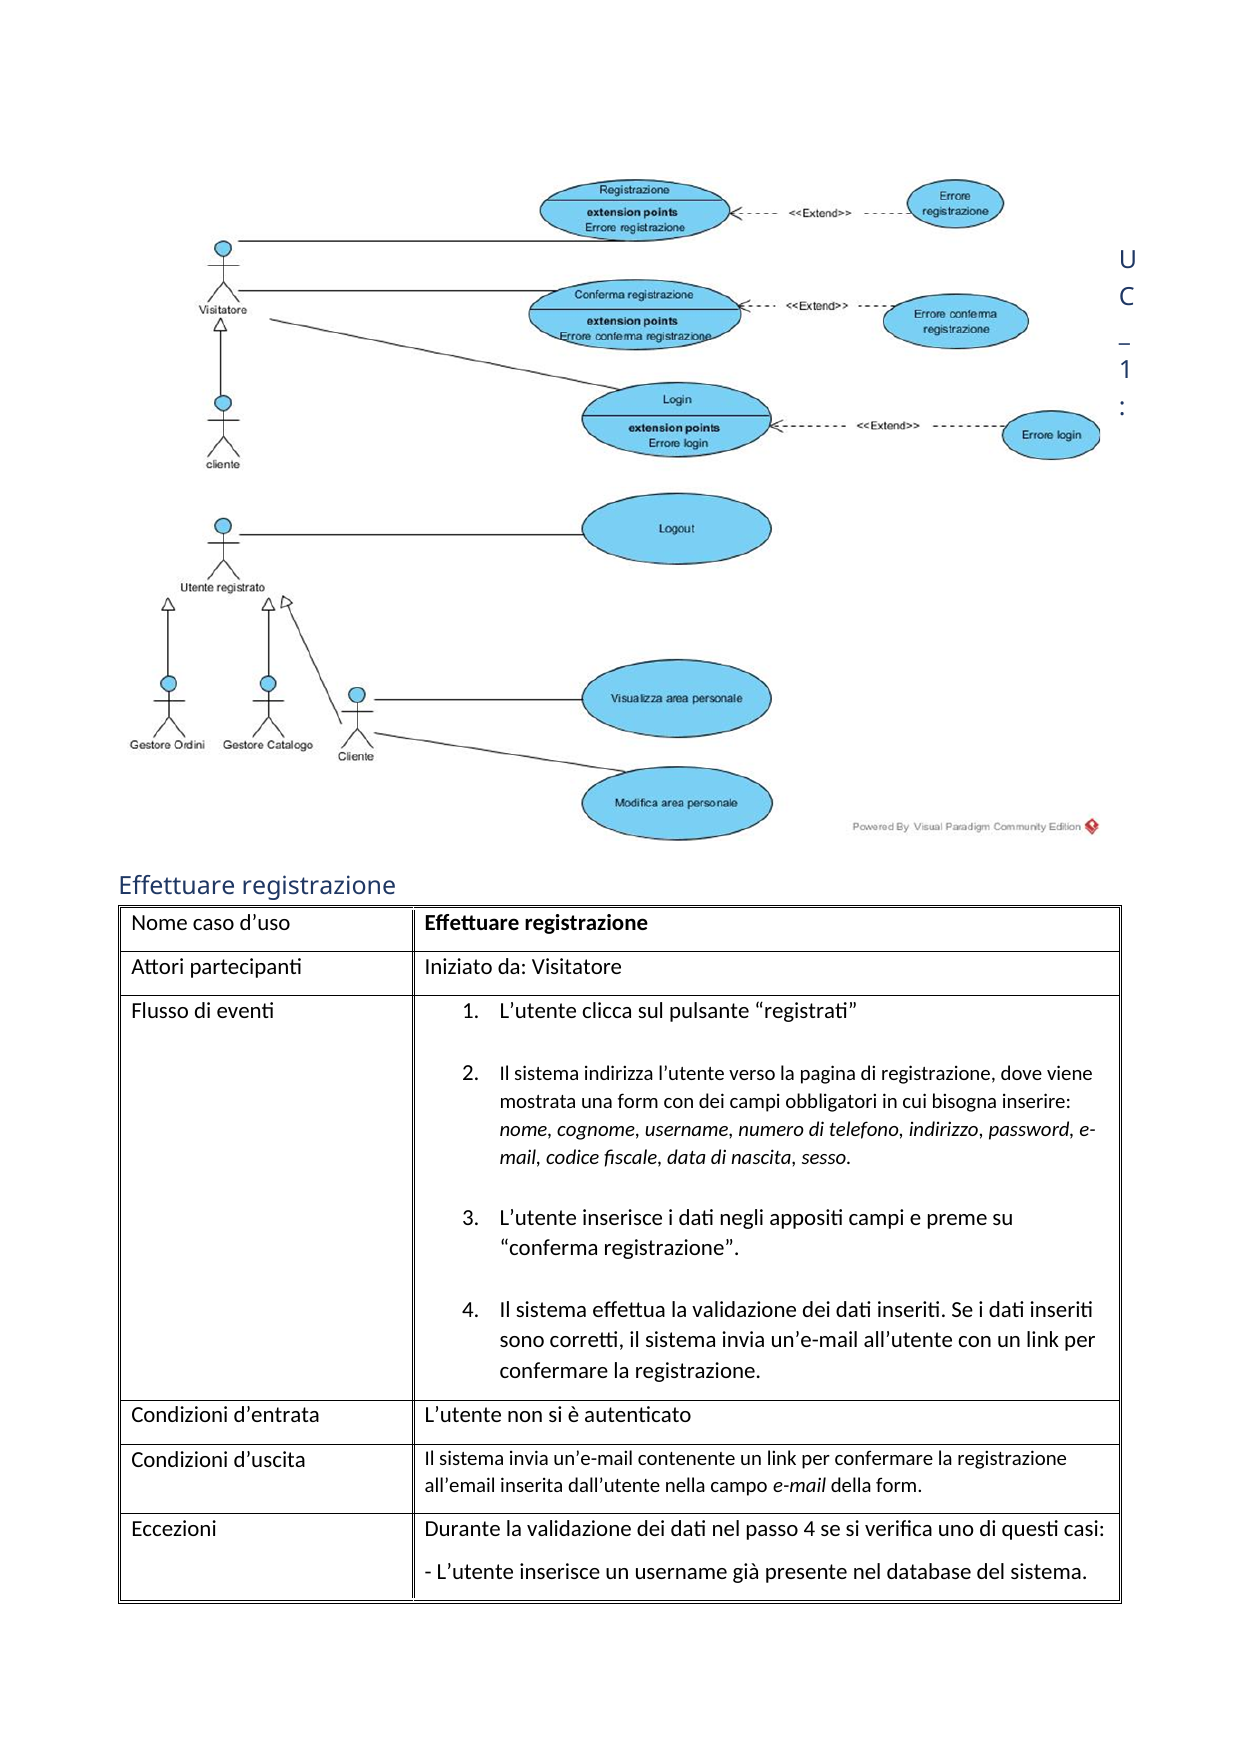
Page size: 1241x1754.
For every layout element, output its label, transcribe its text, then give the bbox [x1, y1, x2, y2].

table_header Effettuare registrazione [413, 908, 1119, 951]
picture [118, 177, 1100, 840]
table_cell Flusso di eventi [121, 996, 412, 1399]
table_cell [413, 1514, 1119, 1600]
table_cell Eccezioni [121, 1514, 413, 1600]
table_cell Il sistema invia un’e-mail contenente un link per confermare la registrazione all’email inserita dall’utente nella campo e-mail della form. [415, 1445, 1119, 1513]
table_cell Condizioni d’uscita [121, 1445, 412, 1513]
table_header Nome caso d’uso [121, 908, 413, 951]
table_cell L’utente non si è autenticato [415, 1401, 1119, 1444]
table_cell Iniziato da: Visitatore [415, 952, 1119, 995]
table_cell Attori partecipanti [121, 952, 412, 995]
table_cell L’utente clicca sul pulsante “registrati” Il sistema indirizza l’utente verso la pagina di registrazione, dove viene mostrata una form con dei campi obbligatori in cui bisogna inserire: nome, cognome, username, numero di telefono, indirizzo, password, e-mail, codice fiscale, data di nascita, sesso. L’utente inserisce i dati negli appositi campi e preme su “conferma registrazione”. Il sistema effettua la validazione dei dati inseriti. Se i dati inseriti sono corretti, il sistema invia un’e-mail all’utente con un link per confermare la registrazione. [415, 996, 1119, 1399]
table_cell Condizioni d’entrata [121, 1401, 412, 1444]
